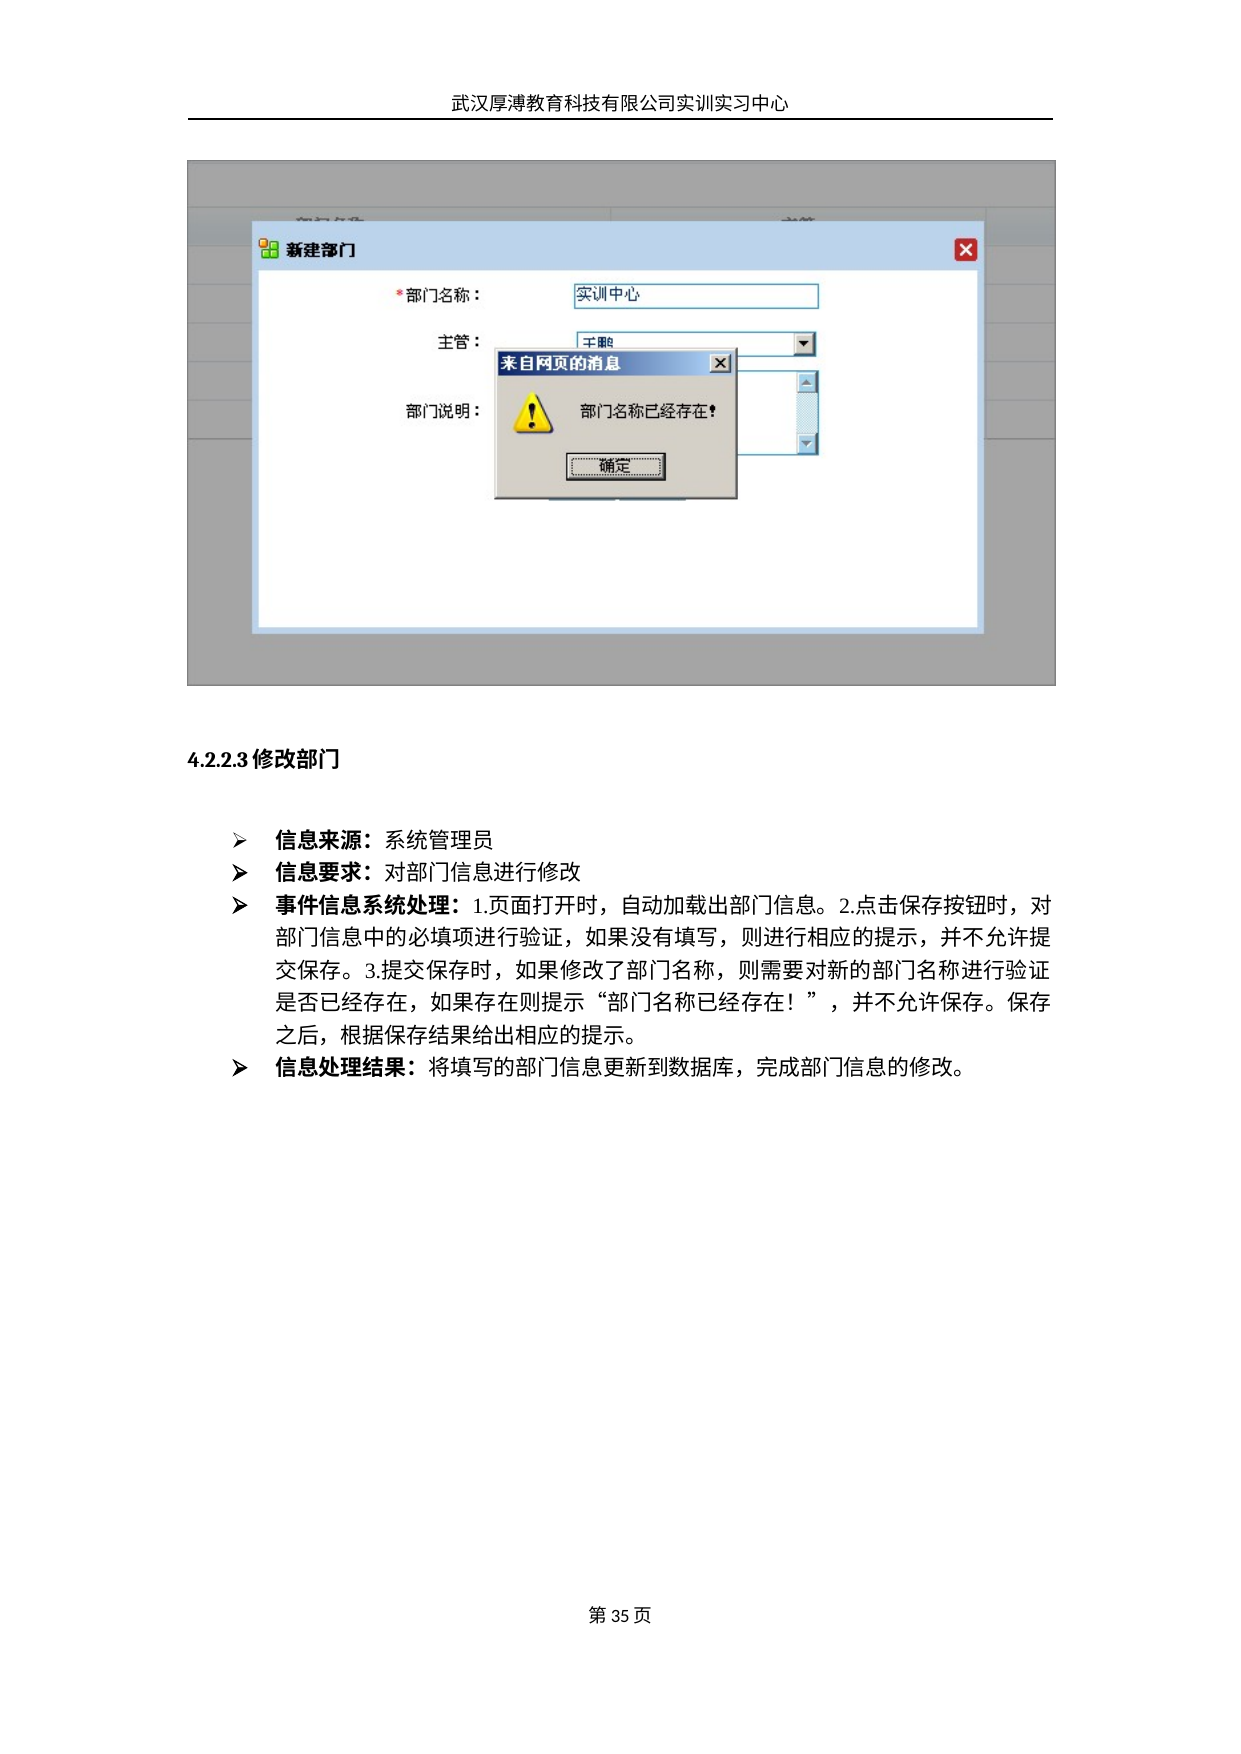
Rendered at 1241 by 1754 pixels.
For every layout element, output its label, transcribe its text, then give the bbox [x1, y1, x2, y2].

list 信息要求：对部门信息进行修改 [231, 855, 1053, 887]
subtitle 4.2.2.3修改部门 [187, 742, 1053, 774]
picture [187, 160, 1056, 686]
list 信息处理结果：将填写的部门信息更新到数据库，完成部门信息的修改。 [231, 1050, 1053, 1082]
list 信息来源：系统管理员 [231, 822, 1053, 855]
list 事件信息系统处理：1.页面打开时，自动加载出部门信息。2.点击保存按钮时，对部门信息中的必填项进行验证，如果没有填写，则进行相应的提示，并不允许提交保存。3.提交保存时，如果修改了部门名称，则需要对新的部门名称进行验证是否已经存在，如果存在则提示“部门名称已经存在！”，并不允许保存。保存之后，根据保存结果给出相应的提示。 [231, 887, 1053, 1050]
